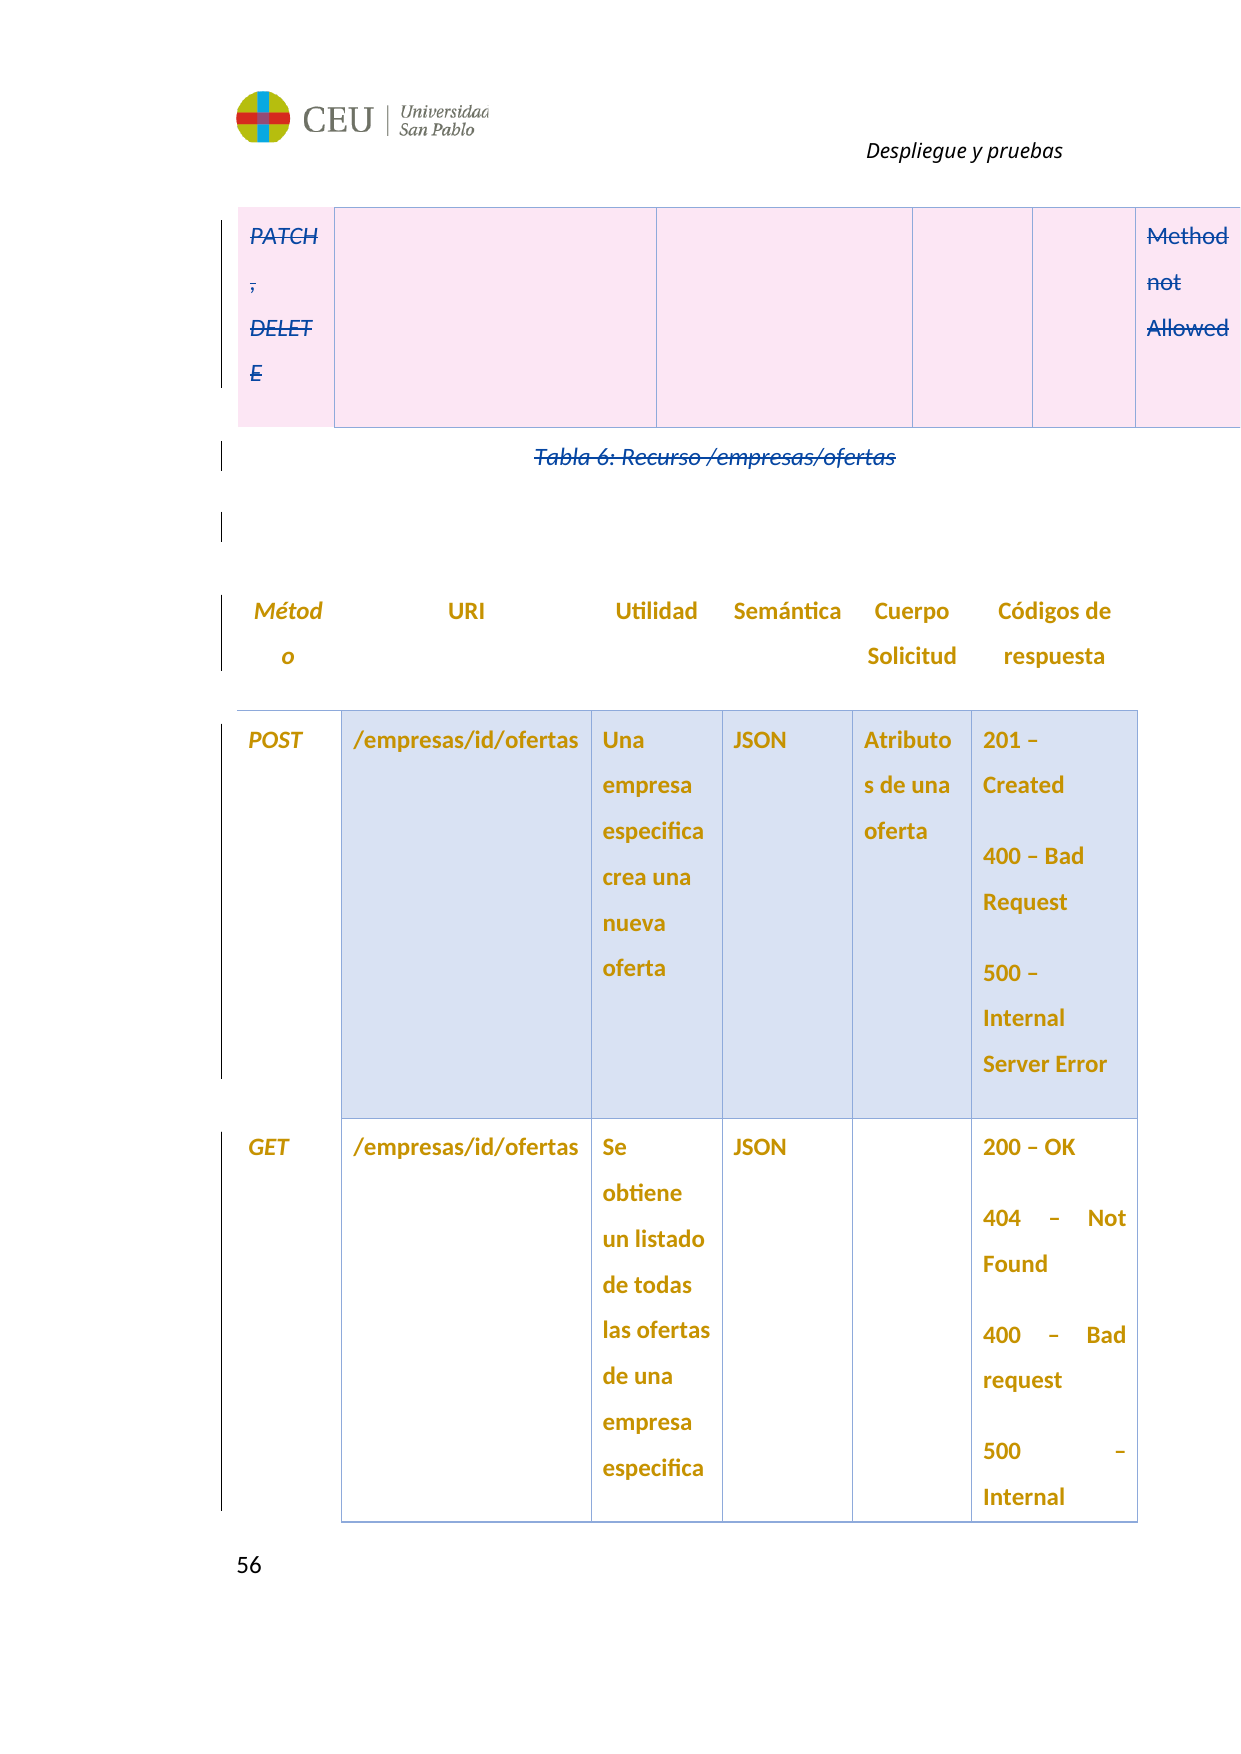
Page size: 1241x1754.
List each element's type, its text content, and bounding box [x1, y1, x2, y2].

table_cell 200 – OK 404 – Not Found 400 – Bad request 500 – Internal Server Error [972, 1119, 1137, 1521]
table_header Utilidad [591, 582, 722, 710]
table_cell /empresas/id/ofertas [342, 711, 591, 1118]
table_cell Atributos de una oferta [853, 711, 971, 1118]
table_header URI [342, 582, 591, 710]
table_cell GET [237, 1118, 341, 1521]
table_cell [853, 1119, 971, 1521]
table_cell POST [237, 711, 341, 1118]
table_cell Se obtiene un listado de todas las ofertas de una empresa especifica [592, 1119, 722, 1521]
table_header Cuerpo Solicitud [853, 582, 972, 710]
table_cell 201 – Created 400 – Bad Request 500 – Internal Server Error [972, 711, 1137, 1118]
table_cell Una empresa especifica crea una nueva oferta [592, 711, 722, 1118]
table_header Semántica [722, 582, 853, 710]
picture [235, 89, 489, 143]
table_header Códigos de respuesta [972, 582, 1137, 710]
table_cell /empresas/id/ofertas [342, 1119, 591, 1521]
table_cell JSON [723, 1119, 852, 1521]
table_header Método [237, 582, 342, 710]
table_cell JSON [723, 711, 852, 1118]
